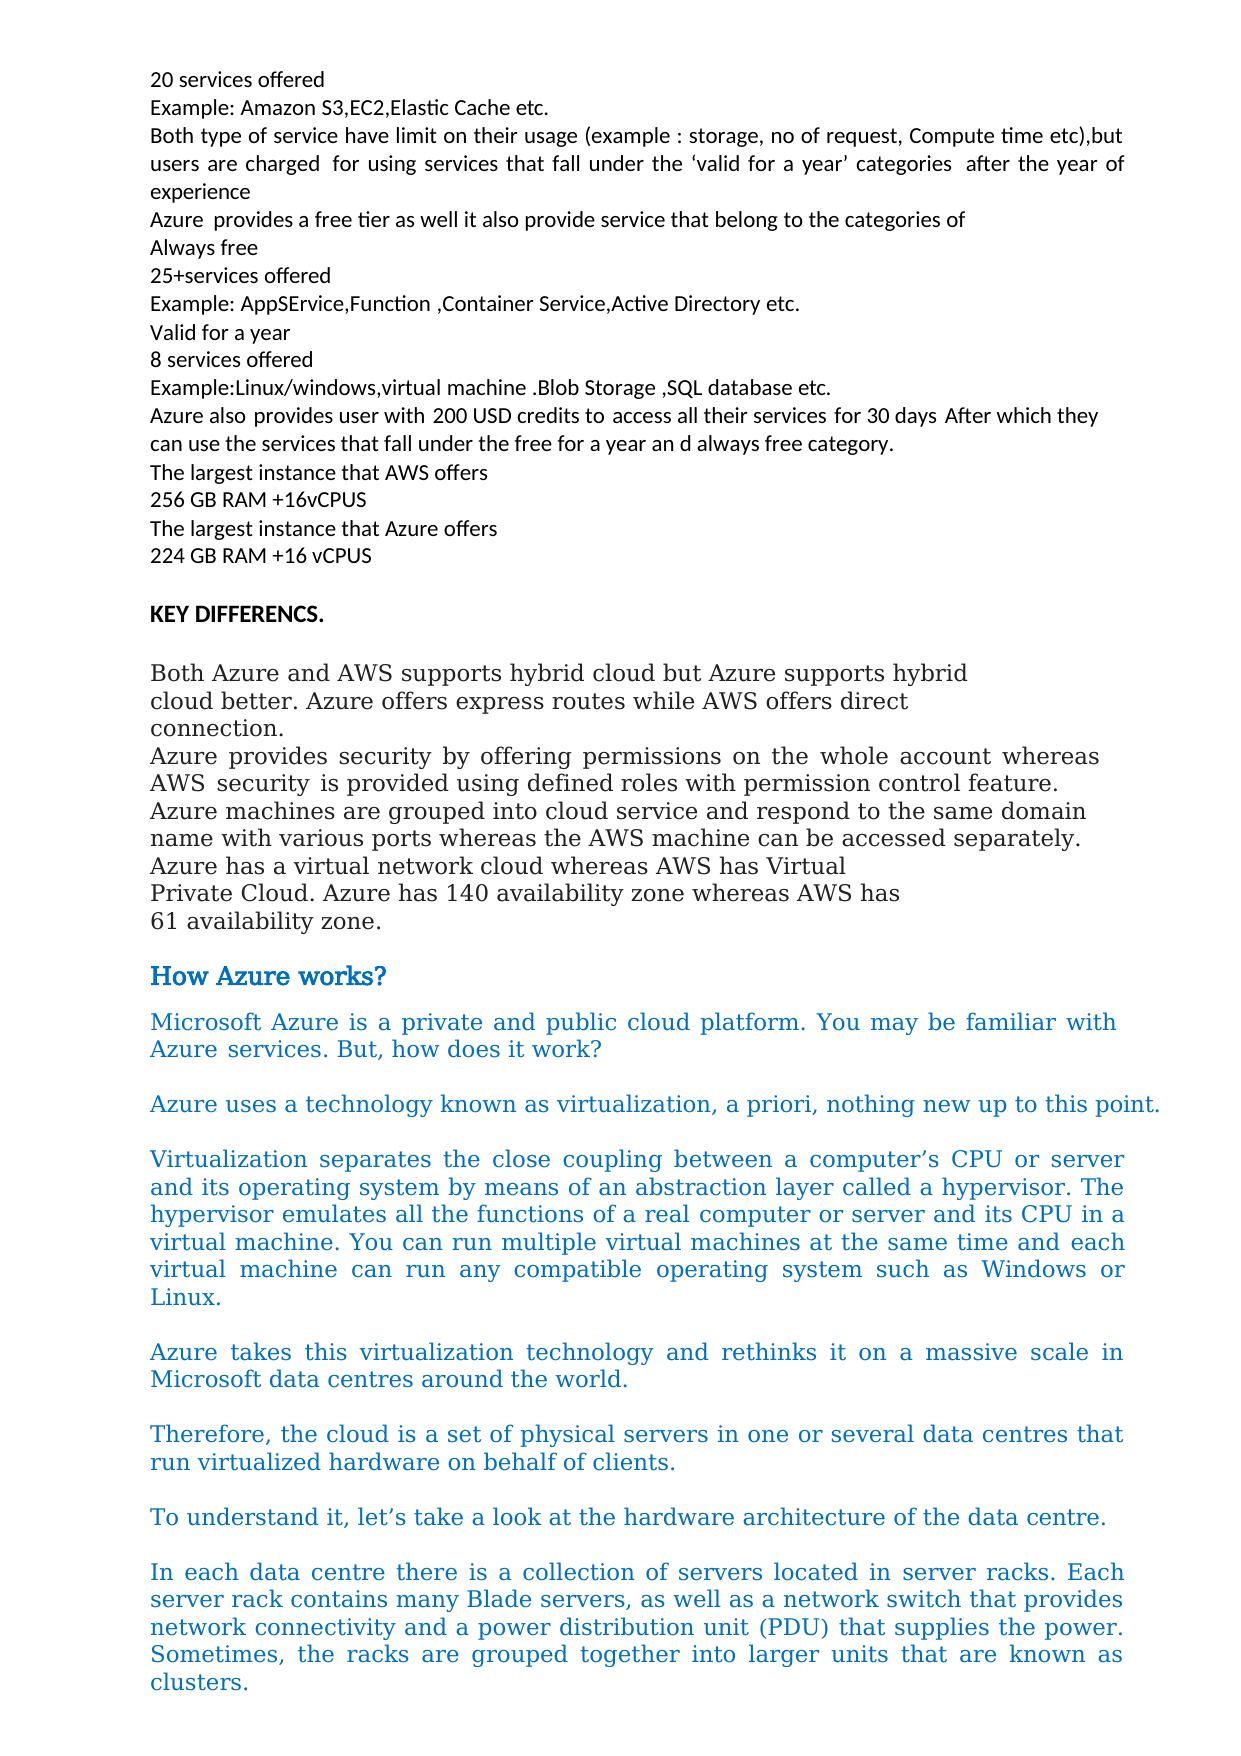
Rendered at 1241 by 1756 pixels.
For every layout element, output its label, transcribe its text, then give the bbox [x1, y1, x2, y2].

text Example: Amazon S3,EC2,Elastic Cache etc. [150, 93, 1240, 121]
text Azure provides security by offering permissions on the whole account whereas AWS security is provided using defined roles with permission control feature. [150, 741, 1127, 796]
subtitle KEY DIFFERENCS. [150, 598, 1240, 628]
text In each data centre there is a collection of servers located in server racks. Each server rack contains many Blade servers, as well as a network switch that provides network connectivity and a power distribution unit (PDU) that supplies the power. Sometimes, the racks are grouped together into larger units that are known as clusters. [150, 1557, 1125, 1695]
text Microsoft Azure is a private and public cloud platform. You may be familiar with Azure services. But, how does it work? [150, 1007, 1127, 1062]
text The largest instance that AWS offers 256 GB RAM +16vCPUS [150, 458, 518, 514]
text How Azure works? [150, 961, 1240, 991]
text Both Azure and AWS supports hybrid cloud but Azure supports hybrid cloud better. Azure offers express routes while AWS offers direct connection. [150, 659, 1019, 741]
text Azure machines are grouped into cloud service and respond to the same domain name with various ports whereas the AWS machine can be accessed separately. [150, 796, 1127, 851]
text Therefore, the cloud is a set of physical servers in one or several data centres that run virtualized hardware on behalf of clients. [150, 1420, 1125, 1475]
text To understand it, let’s take a look at the hardware architecture of the data centre. [150, 1502, 1240, 1530]
text Virtualization separates the close coupling between a computer’s CPU or server and its operating system by means of an abstraction layer called a hypervisor. The hypervisor emulates all the functions of a real computer or server and its CPU in a virtual machine. You can run multiple virtual machines at the same time and each virtual machine can run any compatible operating system such as Windows or Linux. [150, 1145, 1125, 1310]
text 8 services offered [150, 346, 1240, 373]
text Azure uses a technology known as virtualization, a priori, nothing new up to this point. [150, 1090, 1240, 1117]
text Azure provides a free tier as well it also provide service that belong to the categories of Always free [150, 205, 1019, 261]
text Example: AppSErvice,Function ,Container Service,Active Directory etc. Valid for a year [150, 289, 842, 346]
text 20 services offered [150, 66, 1240, 93]
text Example:Linux/windows,virtual machine .Blob Storage ,SQL database etc. [150, 373, 1240, 401]
text Azure takes this virtualization technology and rethinks it on a massive scale in Microsoft data centres around the world. [150, 1337, 1125, 1392]
text Azure also provides user with 200 USD credits to access all their services for 30 days After which they can use the services that fall under the free for a year an d always free category. [150, 401, 1114, 457]
text The largest instance that Azure offers 224 GB RAM +16 vCPUS [150, 514, 518, 570]
text Azure has a virtual network cloud whereas AWS has Virtual Private Cloud. Azure has 140 availability zone whereas AWS has 61 availability zone. [150, 851, 926, 934]
text 25+services offered [150, 261, 1240, 289]
text Both type of service have limit on their usage (example : storage, no of request, Compute time etc),but users are charged for using services that fall under the ‘valid for a year’ categories after the year of experience [150, 121, 1125, 205]
